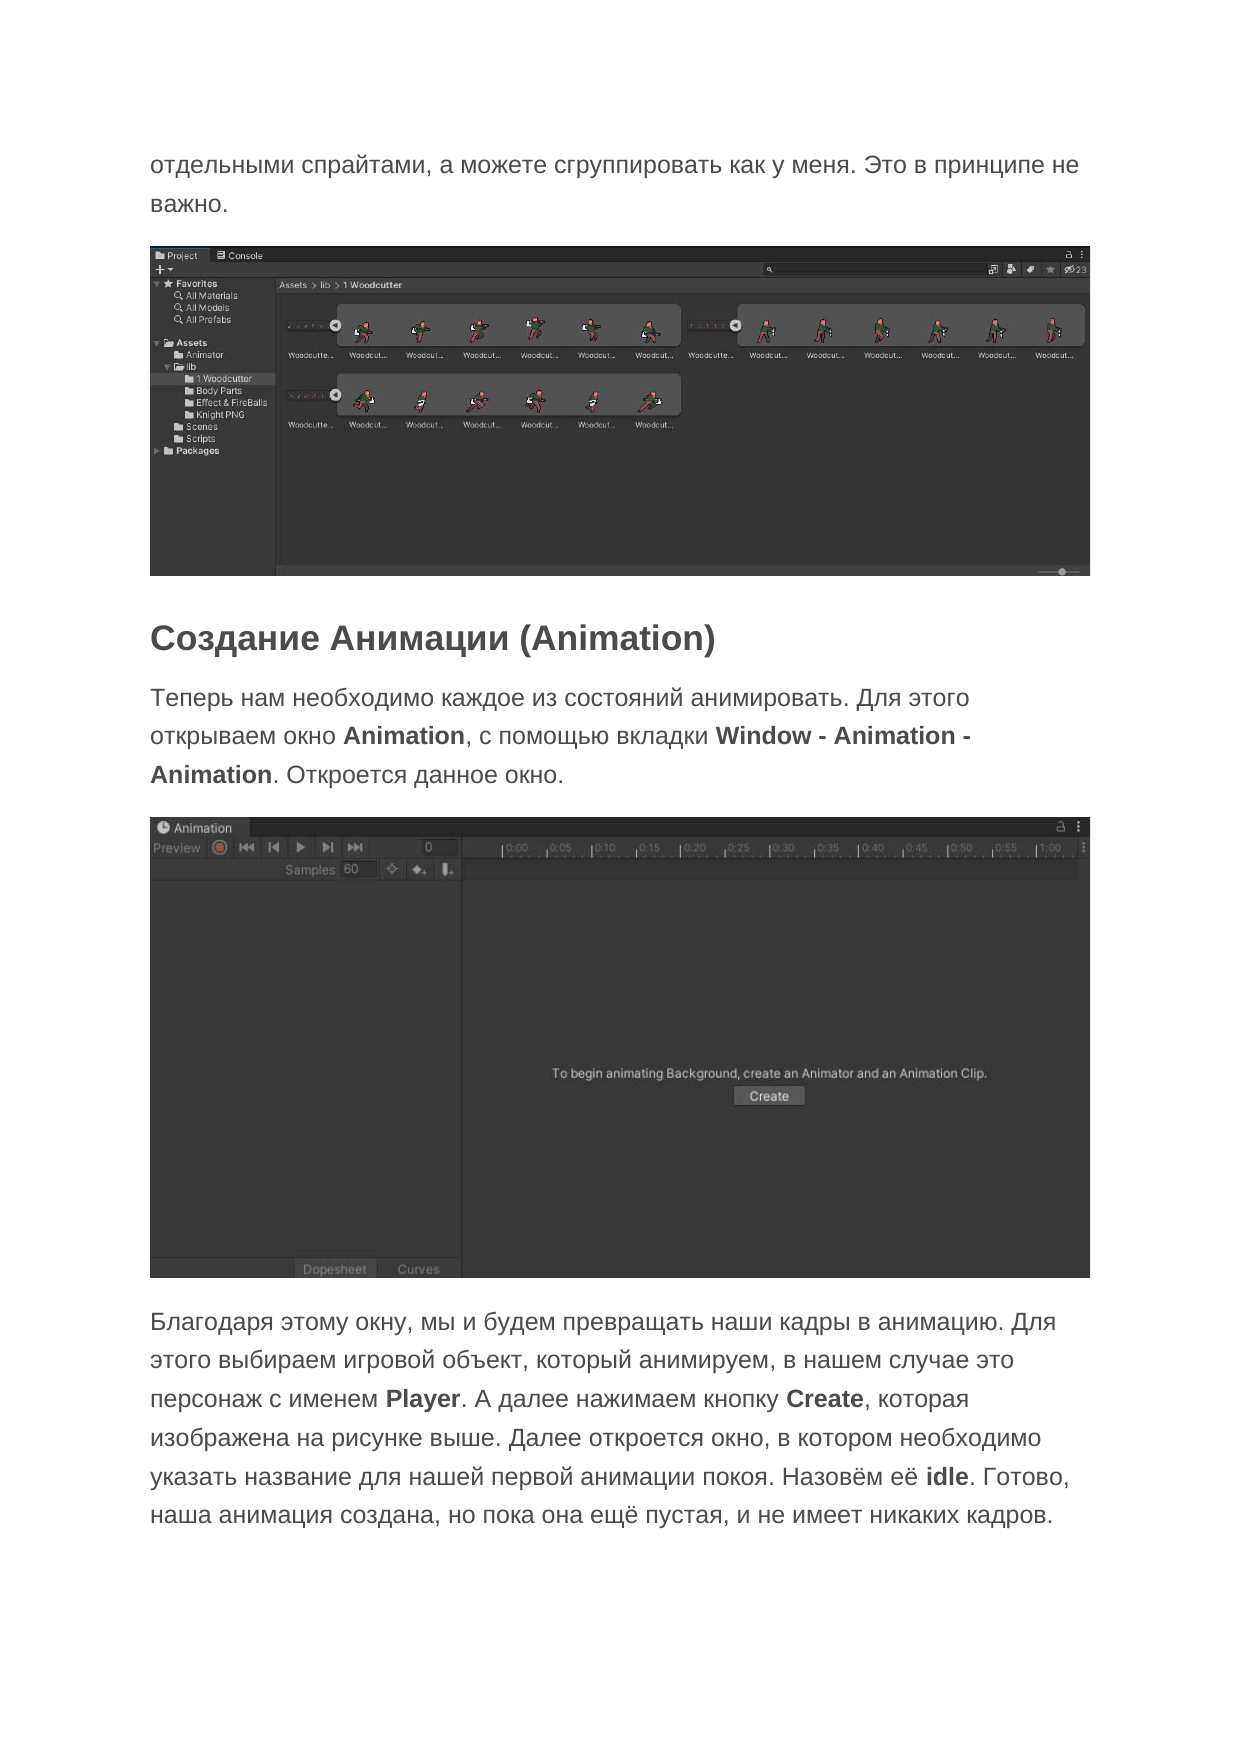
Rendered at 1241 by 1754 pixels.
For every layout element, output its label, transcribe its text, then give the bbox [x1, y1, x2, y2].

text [150, 150, 1090, 217]
text Теперь нам необходимо каждое из состояний анимировать. Для этого открываем окно Animation, с помощью вкладки Window - Animation - Animation. Откроется данное окно. [150, 682, 1090, 789]
text Благодаря этому окну, мы и будем превращать наши кадры в анимацию. Для этого выбираем игровой объект, который анимируем, в нашем случае это персонаж с именем Player. А далее нажимаем кнопку Create, которая изображена на рисунке выше. Далее откроется окно, в котором необходимо указать название для нашей первой анимации покоя. Назовём её idle. Готово, наша анимация создана, но пока она ещё пустая, и не имеет никаких кадров. [150, 1307, 1090, 1529]
subtitle Создание Анимации (Animation) [150, 617, 1090, 657]
picture [150, 246, 1091, 576]
picture [150, 817, 1091, 1278]
